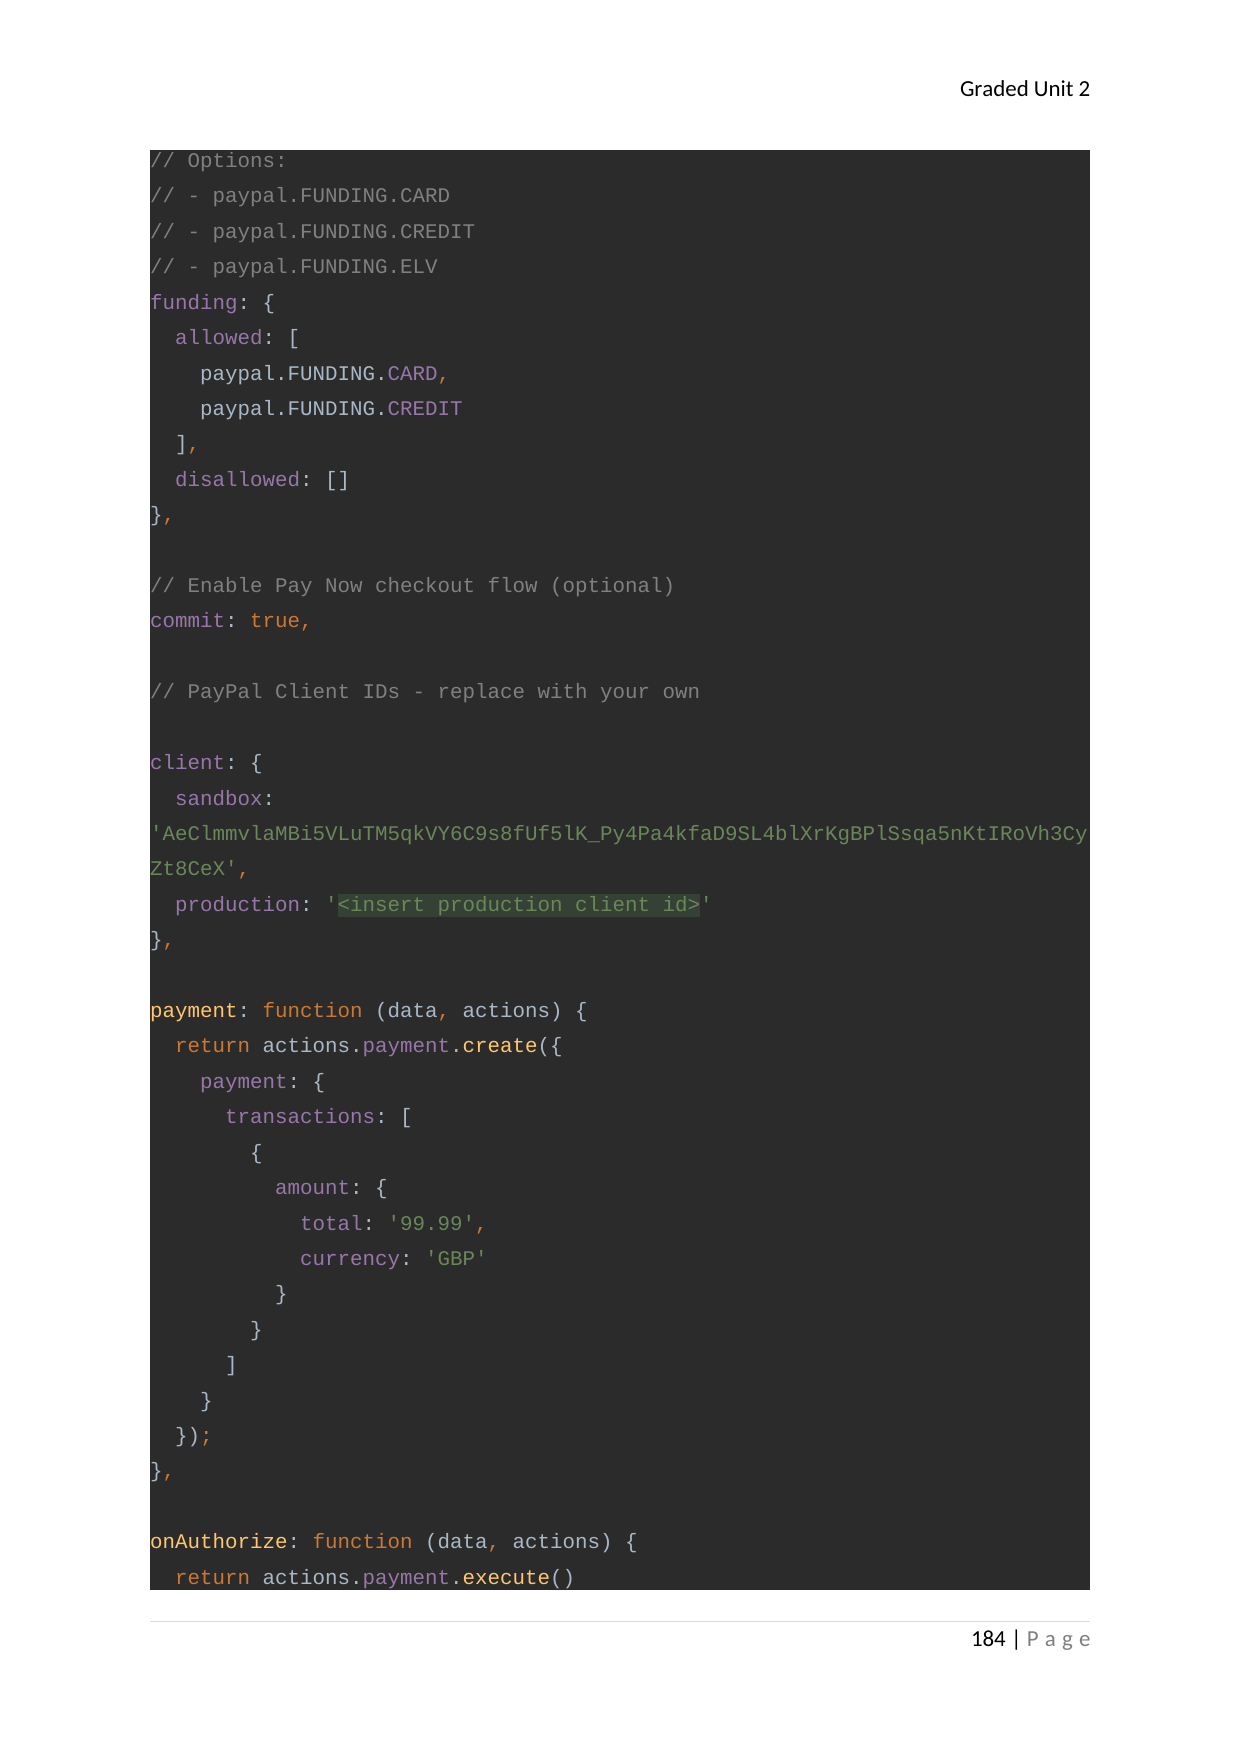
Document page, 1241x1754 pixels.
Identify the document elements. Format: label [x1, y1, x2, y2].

text [150, 150, 1090, 1590]
